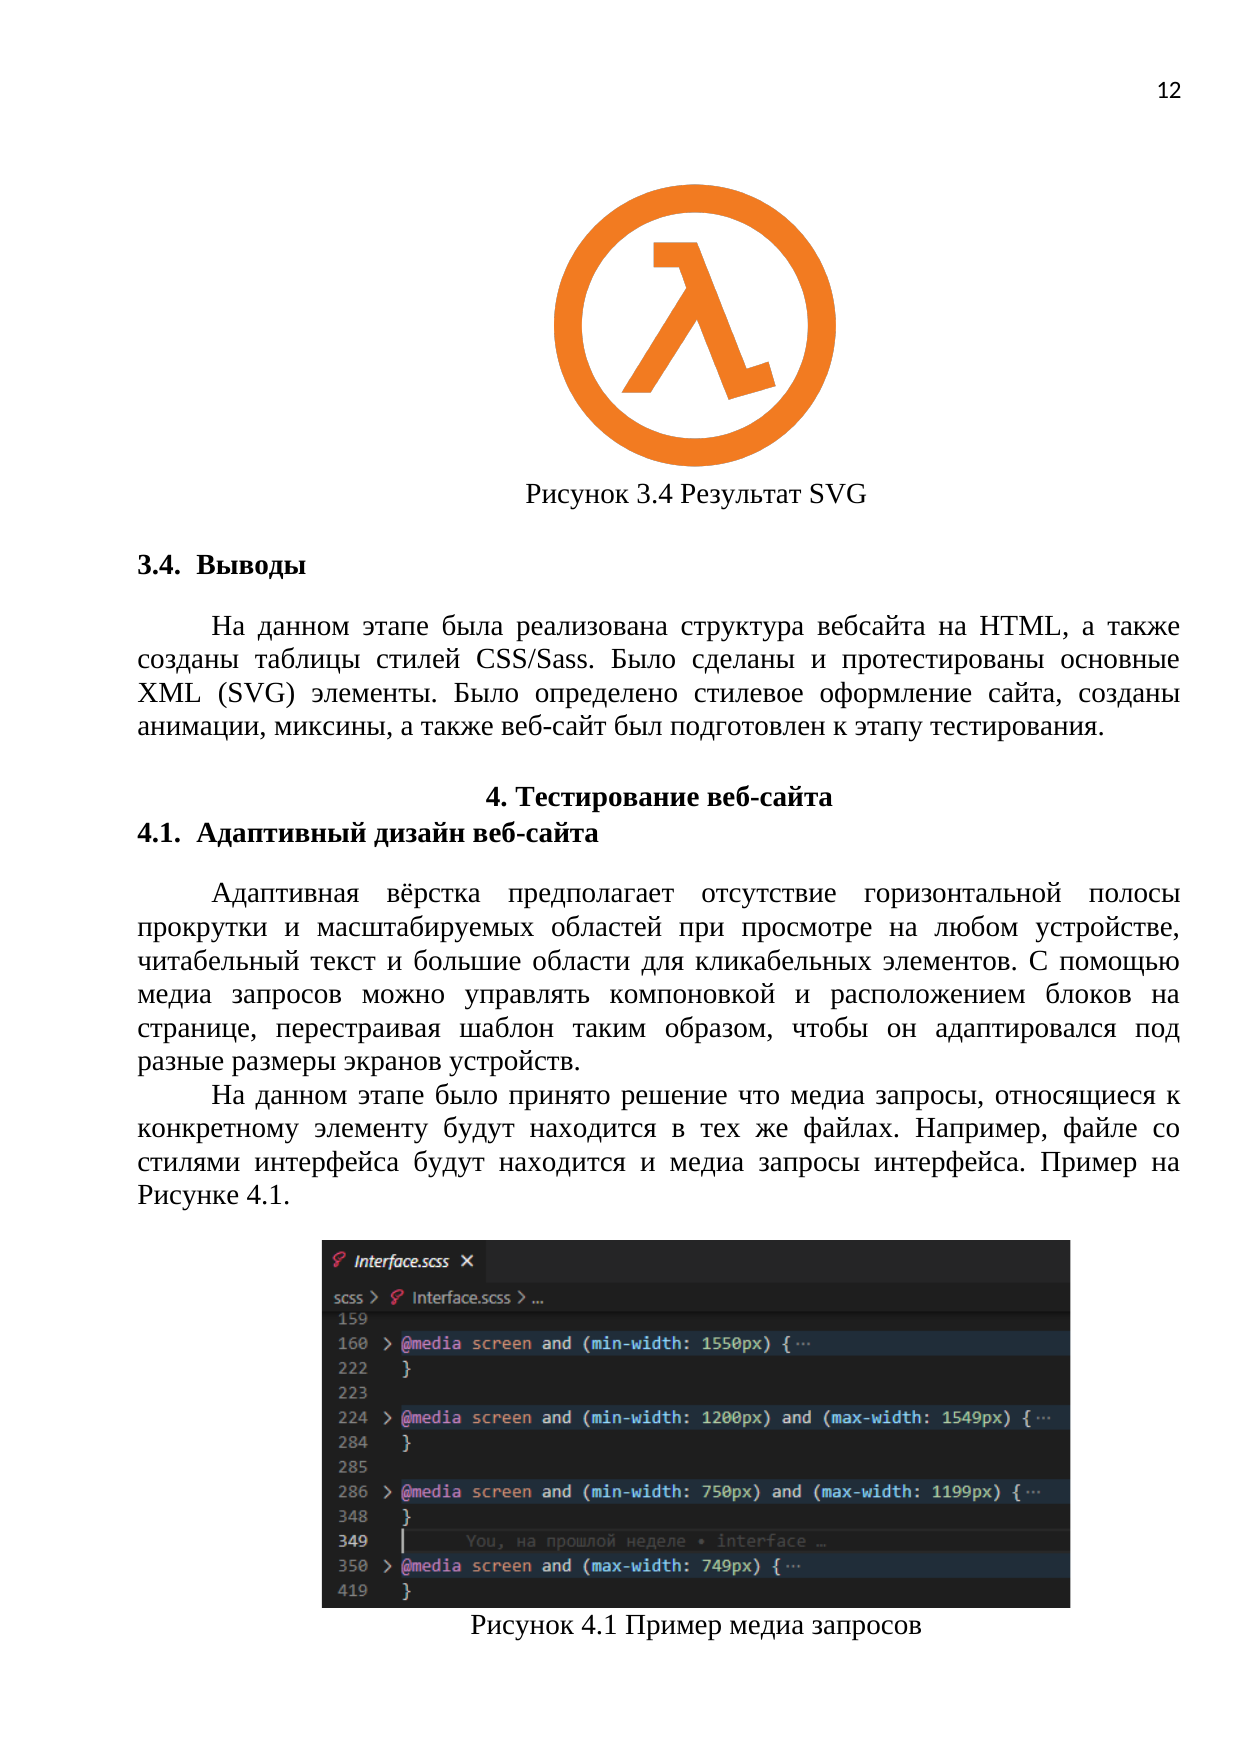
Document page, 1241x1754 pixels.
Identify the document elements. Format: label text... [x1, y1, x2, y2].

subtitle Выводы [137, 547, 1181, 581]
picture [321, 1240, 1071, 1608]
subtitle Адаптивный дизайн веб-сайта [137, 815, 1181, 849]
text Рисунок 4.1 Пример медиа запросов [137, 1607, 1181, 1641]
text Адаптивная вёрстка предполагает отсутствие горизонтальной полосы прокрутки и масштабируемых областей при просмотре на любом устройстве, читабельный текст и большие области для кликабельных элементов. С помощью медиа запросов можно управлять компоновкой и расположением блоков на странице, перестраивая шаблон таким образом, чтобы он адаптировался под разные размеры экранов устройств. [137, 876, 1181, 1077]
text Рисунок 3.4 Результат SVG [137, 476, 1181, 510]
subtitle Тестирование веб-сайта [137, 779, 1181, 813]
text На данном этапе было принято решение что медиа запросы, относящиеся к конкретному элементу будут находится в тех же файлах. Например, файле со стилями интерфейса будут находится и медиа запросы интерфейса. Пример на Рисунке 4.1. [137, 1077, 1181, 1211]
picture [546, 176, 844, 475]
text На данном этапе была реализована структура вебсайта на HTML, а также созданы таблицы стилей CSS/Sass. Было сделаны и протестированы основные XML (SVG) элементы. Было определено стилевое оформление сайта, созданы анимации, миксины, а также веб-сайт был подготовлен к этапу тестирования. [137, 608, 1181, 742]
